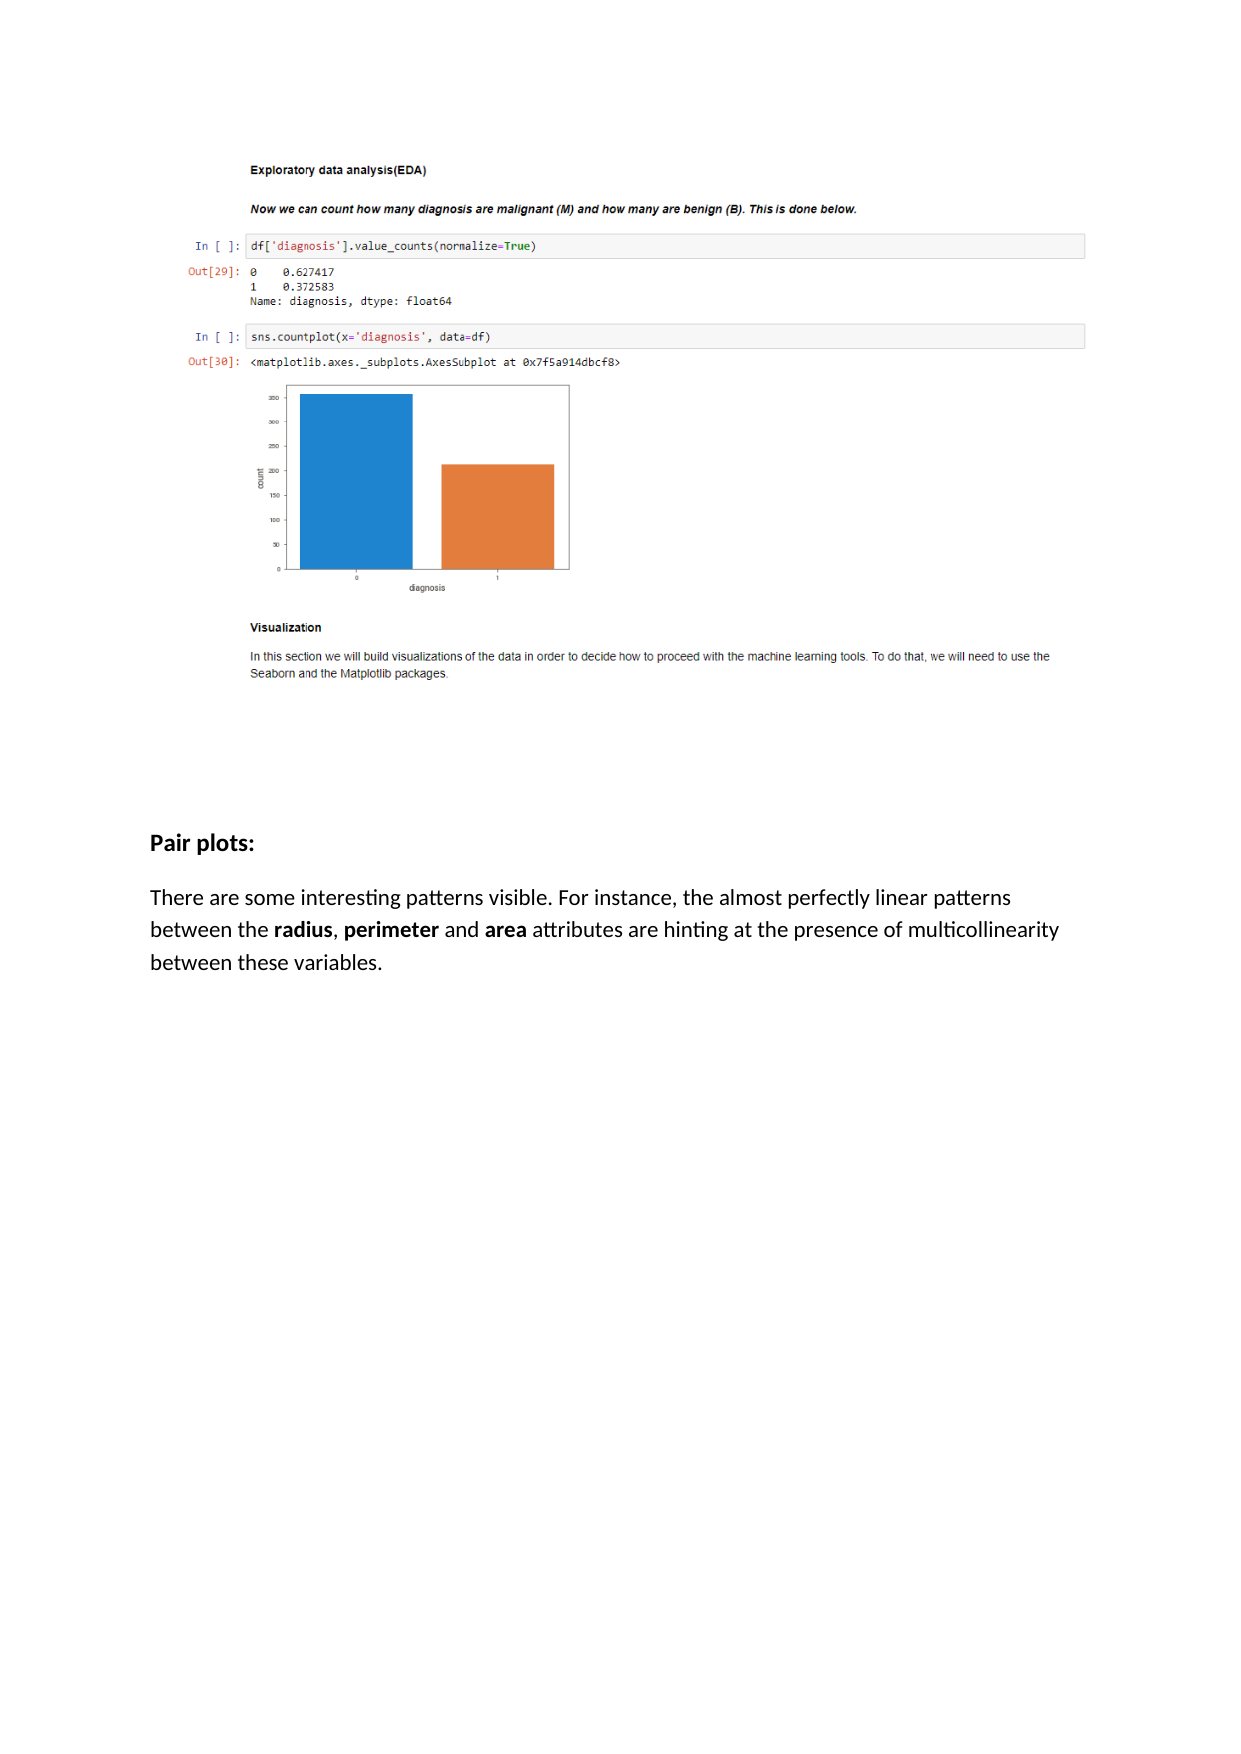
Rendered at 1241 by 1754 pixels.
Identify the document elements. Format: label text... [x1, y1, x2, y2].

picture [150, 150, 1089, 694]
text Pair plots: [150, 828, 1090, 858]
text There are some interesting patterns visible. For instance, the almost perfectly linear patterns between the radius, perimeter and area attributes are hinting at the presence of multicollinearity between these variables. [150, 883, 1090, 976]
